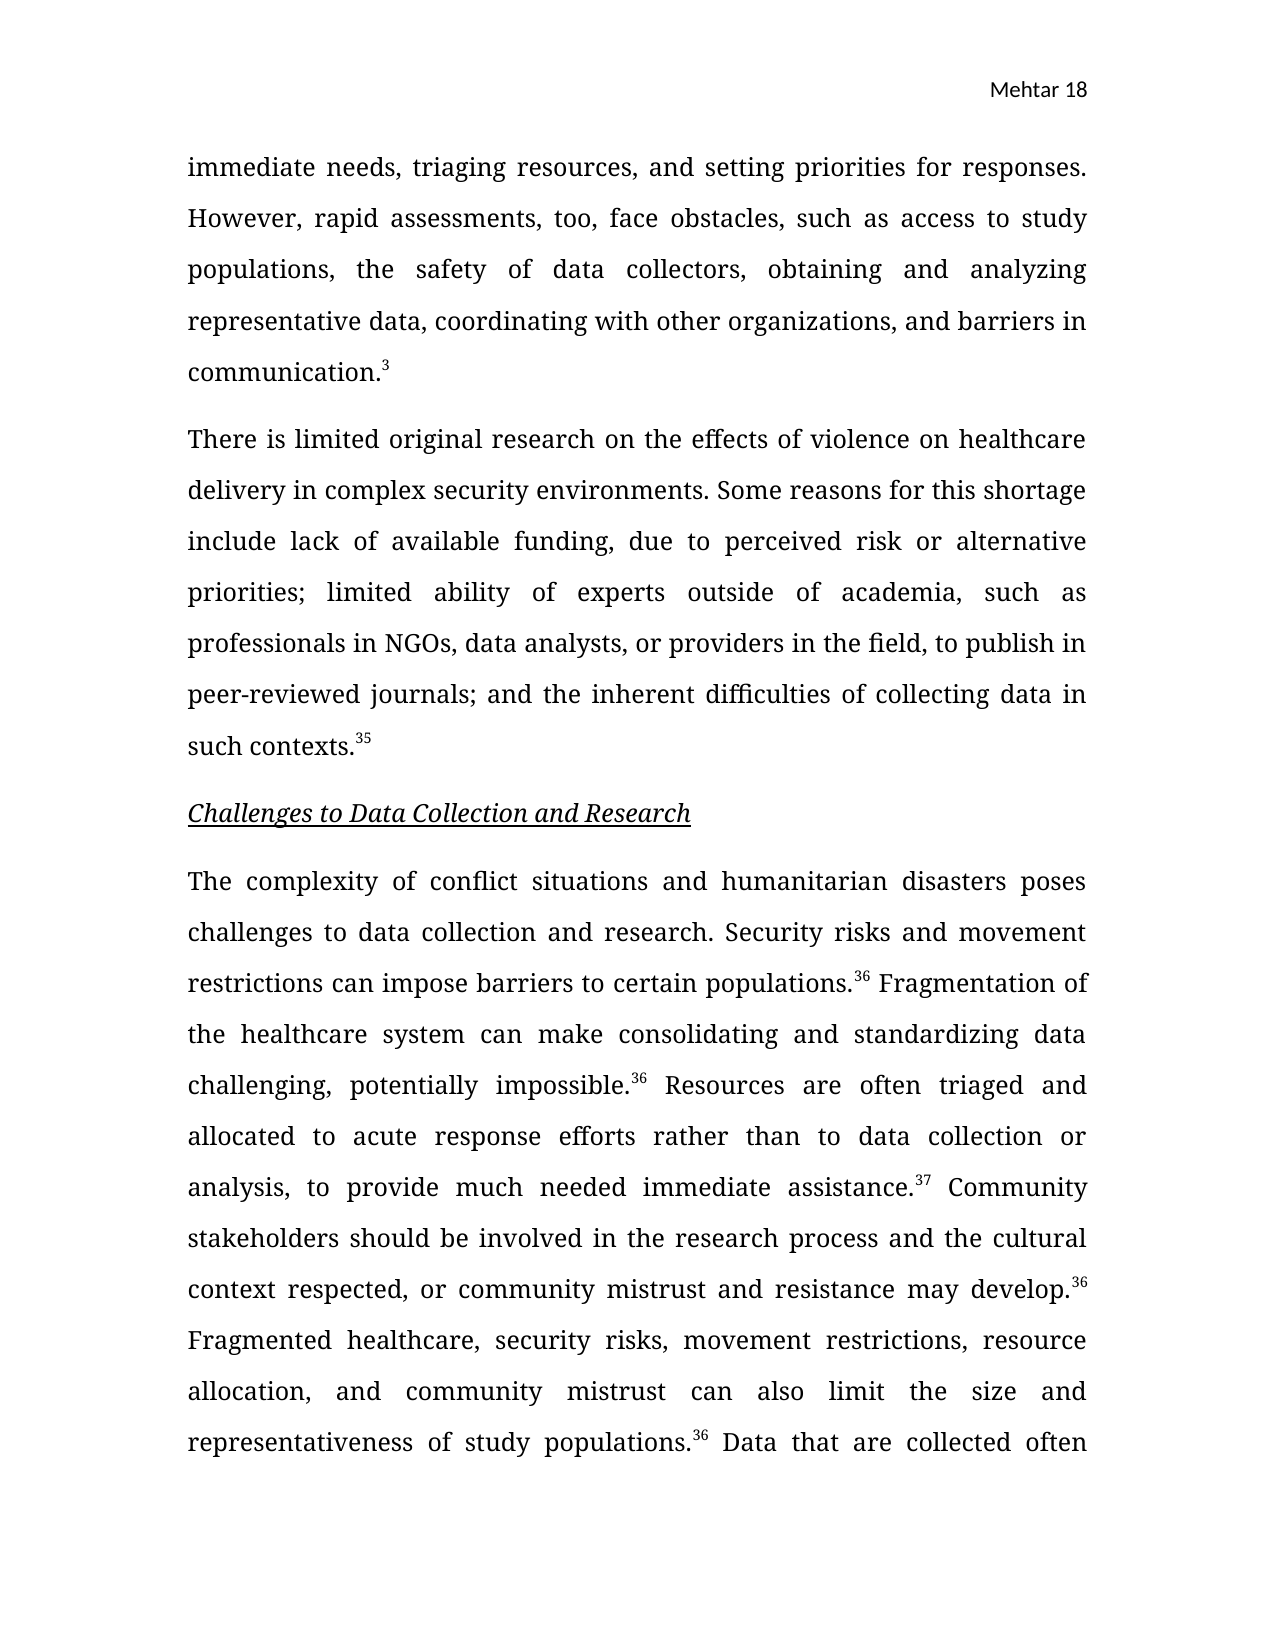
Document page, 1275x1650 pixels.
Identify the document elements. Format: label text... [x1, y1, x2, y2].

text Challenges to Data Collection and Research [187, 796, 1087, 830]
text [187, 150, 1087, 388]
text There is limited original research on the effects of violence on healthcare delivery in complex security environments. Some reasons for this shortage include lack of available funding, due to perceived risk or alternative priorities; limited ability of experts outside of academia, such as professionals in NGOs, data analysts, or providers in the field, to publish in peer-reviewed journals; and the inherent difficulties of collecting data in such contexts.35 [187, 422, 1087, 762]
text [187, 863, 1087, 1459]
